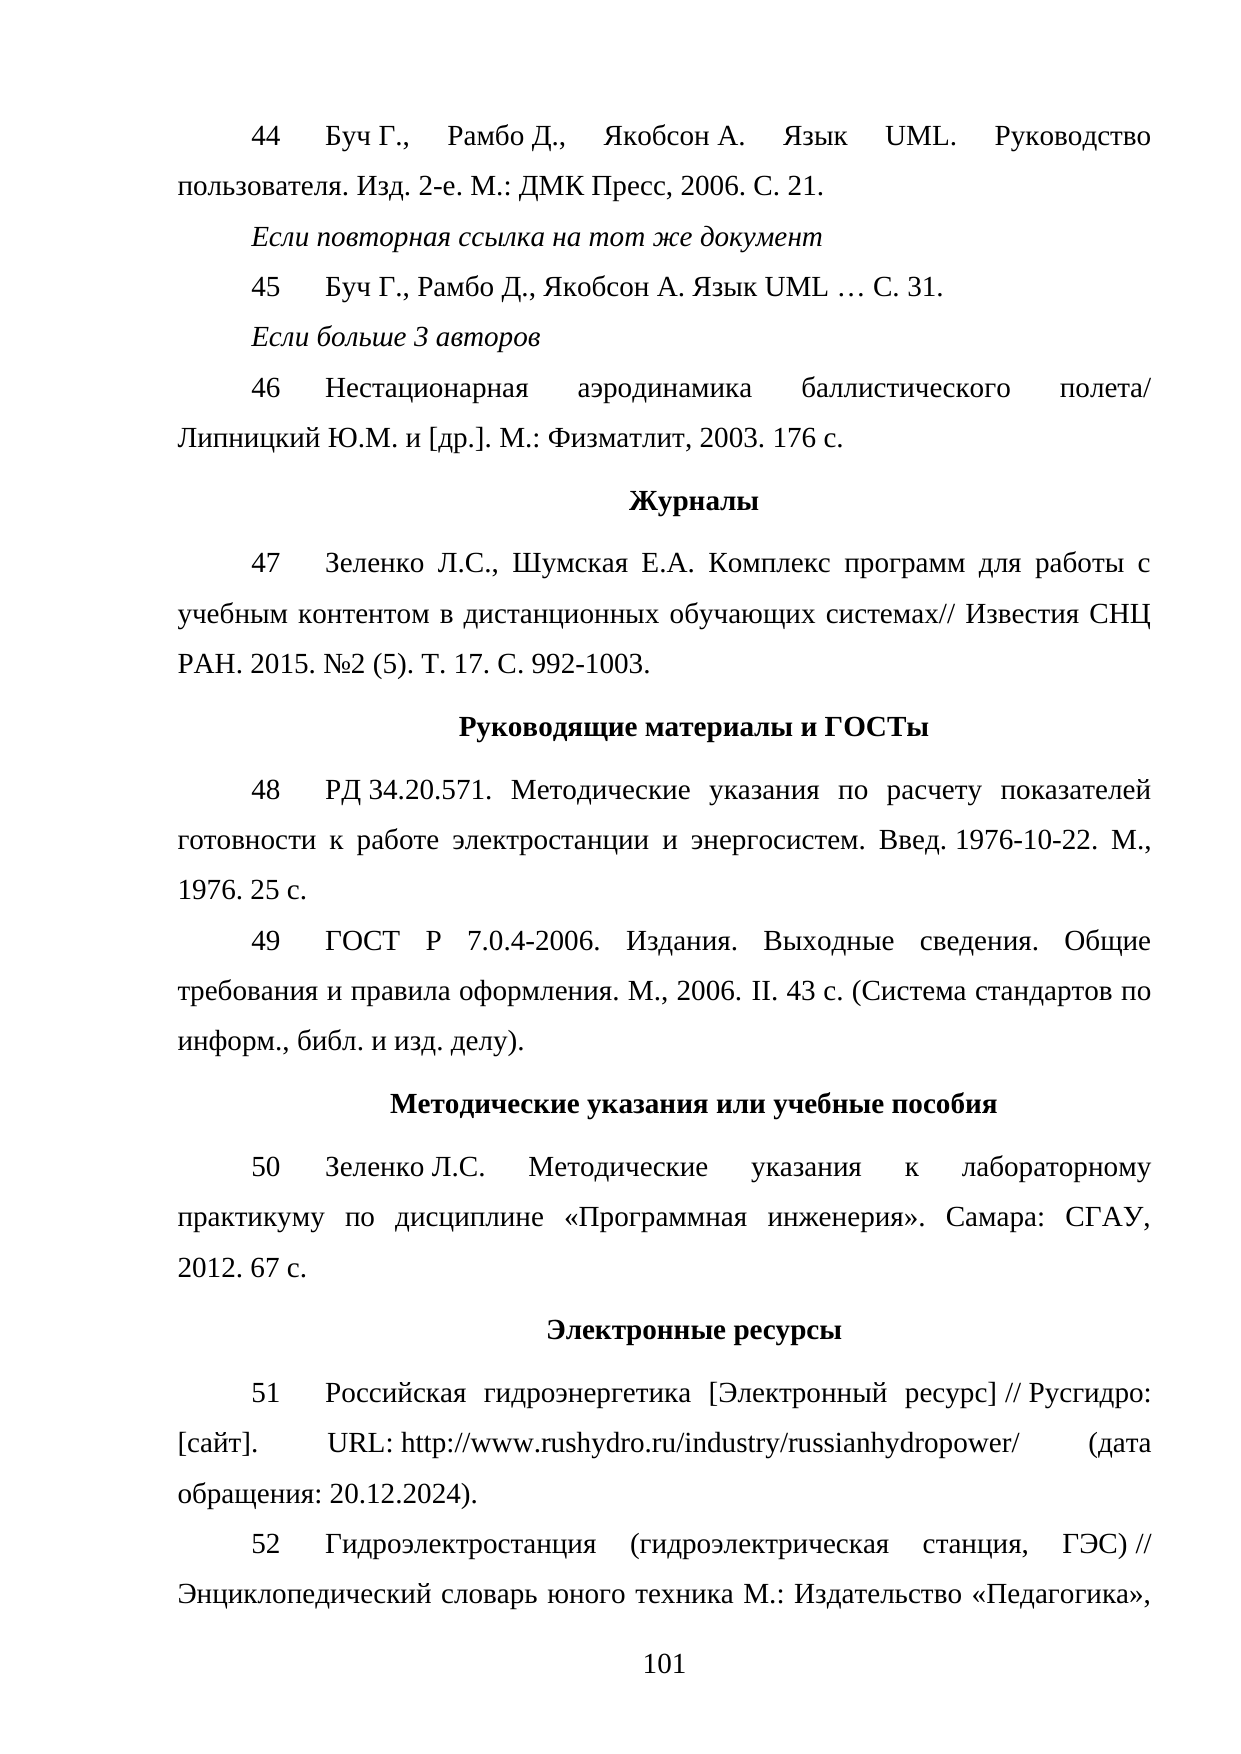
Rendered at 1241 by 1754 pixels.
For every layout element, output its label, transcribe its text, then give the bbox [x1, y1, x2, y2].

text РД 34.20.571. Методические указания по расчету показателей готовности к работе электростанции и энергосистем. Введ. 1976-10-22. М., 1976. 25 с. [177, 772, 1152, 906]
text Зеленко Л.С., Шумская Е.А. Комплекс программ для работы с учебным контентом в дистанционных обучающих системах// Известия СНЦ РАН. 2015. №2 (5). Т. 17. С. 992-1003. [177, 546, 1152, 680]
list Если повторная ссылка на тот же документ [251, 219, 1152, 252]
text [177, 1526, 1152, 1610]
text Российская гидроэнергетика [Электронный ресурс] // Русгидро: [сайт]. URL: http://www.rushydro.ru/industry/russianhydropower/ (дата обращения: 20.12.2024). [177, 1375, 1152, 1509]
text ГОСТ Р 7.0.4-2006. Издания. Выходные сведения. Общие требования и правила оформления. М., 2006. II. 43 с. (Система стандартов по информ., библ. и изд. делу). [177, 923, 1152, 1057]
list Если больше 3 авторов [251, 319, 1152, 353]
text Буч Г., Рамбо Д., Якобсон А. Язык UML … С. 31. [177, 269, 1152, 303]
text Руководящие материалы и ГОСТы [177, 709, 1152, 743]
text Нестационарная аэродинамика баллистического полета/ Липницкий Ю.М. и [др.]. М.: Физматлит, 2003. 176 с. [177, 370, 1152, 453]
text Методические указания или учебные пособия [177, 1086, 1152, 1120]
text Журналы [177, 483, 1152, 516]
text Зеленко Л.С. Методические указания к лабораторному практикуму по дисциплине «Программная инженерия». Самара: СГАУ, 2012. 67 с. [177, 1149, 1152, 1283]
text Буч Г., Рамбо Д., Якобсон А. Язык UML. Руководство пользователя. Изд. 2-е. М.: ДМК Пресс, 2006. С. 21. [177, 118, 1152, 202]
text Электронные ресурсы [177, 1312, 1152, 1346]
